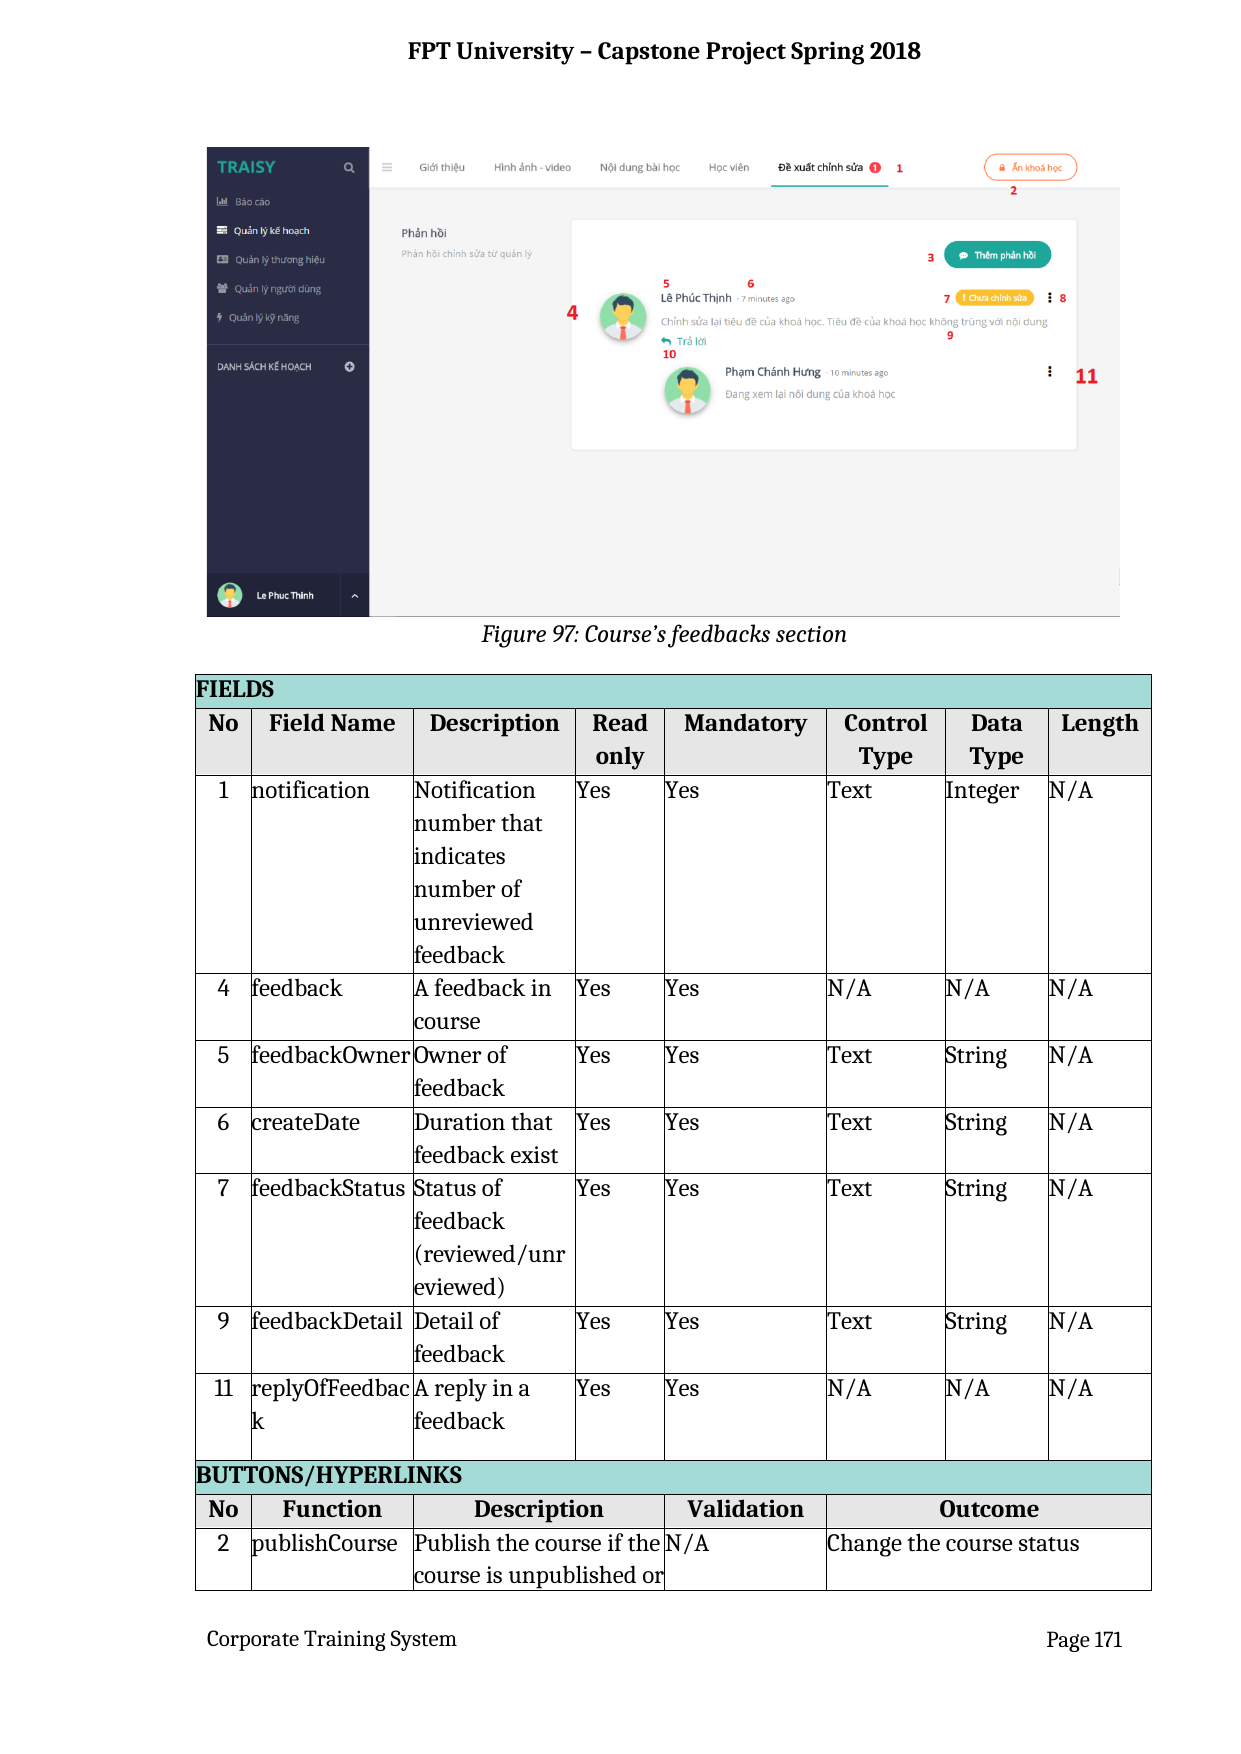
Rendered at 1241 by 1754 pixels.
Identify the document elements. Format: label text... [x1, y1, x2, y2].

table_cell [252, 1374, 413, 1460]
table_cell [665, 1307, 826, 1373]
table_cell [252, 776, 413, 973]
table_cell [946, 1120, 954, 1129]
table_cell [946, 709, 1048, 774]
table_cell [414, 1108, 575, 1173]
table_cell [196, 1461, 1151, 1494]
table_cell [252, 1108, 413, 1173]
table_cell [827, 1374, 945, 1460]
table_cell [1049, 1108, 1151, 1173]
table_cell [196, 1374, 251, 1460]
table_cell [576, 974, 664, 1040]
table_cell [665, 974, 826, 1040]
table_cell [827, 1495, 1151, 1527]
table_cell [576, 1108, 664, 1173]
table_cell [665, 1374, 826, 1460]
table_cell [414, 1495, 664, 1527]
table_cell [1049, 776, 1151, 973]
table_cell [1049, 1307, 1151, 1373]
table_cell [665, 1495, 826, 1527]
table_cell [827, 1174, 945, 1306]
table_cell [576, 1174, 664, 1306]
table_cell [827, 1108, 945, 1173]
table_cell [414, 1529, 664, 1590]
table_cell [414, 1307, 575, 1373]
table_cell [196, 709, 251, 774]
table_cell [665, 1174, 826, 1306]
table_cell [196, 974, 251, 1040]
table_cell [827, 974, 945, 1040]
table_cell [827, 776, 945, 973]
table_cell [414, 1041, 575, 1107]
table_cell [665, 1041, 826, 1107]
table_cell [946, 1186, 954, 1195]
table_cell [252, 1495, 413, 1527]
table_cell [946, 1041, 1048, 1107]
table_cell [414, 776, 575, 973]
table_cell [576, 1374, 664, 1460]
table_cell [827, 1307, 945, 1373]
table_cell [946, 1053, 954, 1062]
text Figure 97: Course’s feedbacks section [207, 620, 1122, 649]
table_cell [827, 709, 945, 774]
picture [206, 147, 1121, 617]
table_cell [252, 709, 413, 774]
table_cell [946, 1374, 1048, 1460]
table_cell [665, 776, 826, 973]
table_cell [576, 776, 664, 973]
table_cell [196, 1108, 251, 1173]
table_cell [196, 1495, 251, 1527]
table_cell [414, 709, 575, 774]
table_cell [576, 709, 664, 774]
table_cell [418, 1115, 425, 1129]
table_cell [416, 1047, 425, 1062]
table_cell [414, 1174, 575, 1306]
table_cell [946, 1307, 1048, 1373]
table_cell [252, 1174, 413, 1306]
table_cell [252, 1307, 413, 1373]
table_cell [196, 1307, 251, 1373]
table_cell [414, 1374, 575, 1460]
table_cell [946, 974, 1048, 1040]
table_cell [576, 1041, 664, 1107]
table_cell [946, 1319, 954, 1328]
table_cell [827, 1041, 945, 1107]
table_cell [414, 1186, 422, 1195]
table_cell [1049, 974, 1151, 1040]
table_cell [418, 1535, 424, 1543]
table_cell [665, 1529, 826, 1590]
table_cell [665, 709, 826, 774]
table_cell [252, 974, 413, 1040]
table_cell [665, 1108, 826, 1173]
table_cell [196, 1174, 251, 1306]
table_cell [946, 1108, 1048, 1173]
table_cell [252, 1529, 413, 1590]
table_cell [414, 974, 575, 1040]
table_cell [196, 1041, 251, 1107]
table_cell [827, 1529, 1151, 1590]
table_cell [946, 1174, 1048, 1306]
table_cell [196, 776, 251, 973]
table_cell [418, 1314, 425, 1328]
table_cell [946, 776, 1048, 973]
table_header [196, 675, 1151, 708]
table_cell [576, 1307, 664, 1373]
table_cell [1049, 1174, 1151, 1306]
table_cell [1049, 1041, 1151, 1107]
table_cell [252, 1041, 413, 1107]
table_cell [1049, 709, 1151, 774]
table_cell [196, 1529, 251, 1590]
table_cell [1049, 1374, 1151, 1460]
